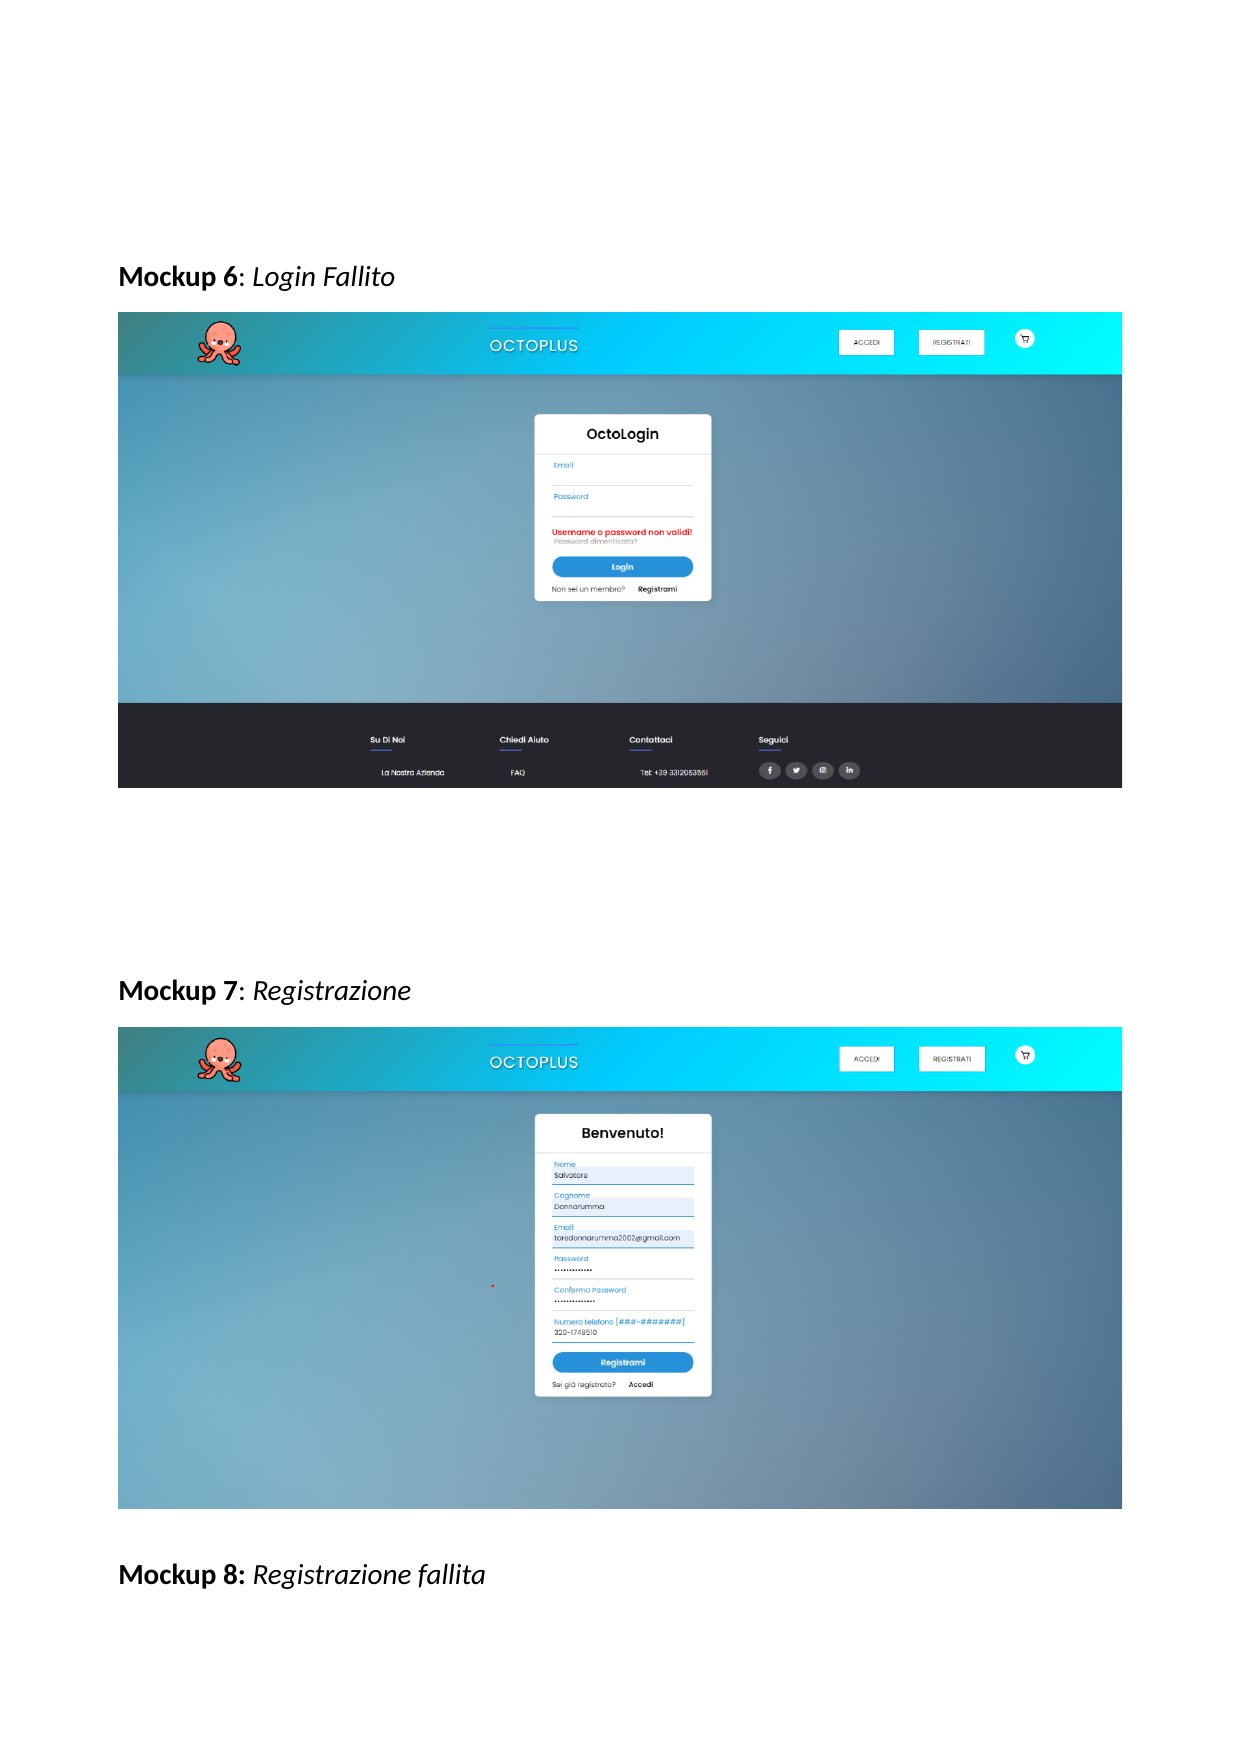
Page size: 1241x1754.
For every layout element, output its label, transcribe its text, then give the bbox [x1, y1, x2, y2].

picture [118, 312, 1123, 788]
text Mockup 6: Login Fallito [118, 258, 1122, 293]
picture [118, 1027, 1123, 1509]
text Mockup 8: Registrazione fallita [118, 1556, 1122, 1592]
text Mockup 7: Registrazione [118, 972, 1122, 1008]
picture [491, 1061, 501, 1068]
picture [541, 1057, 545, 1067]
